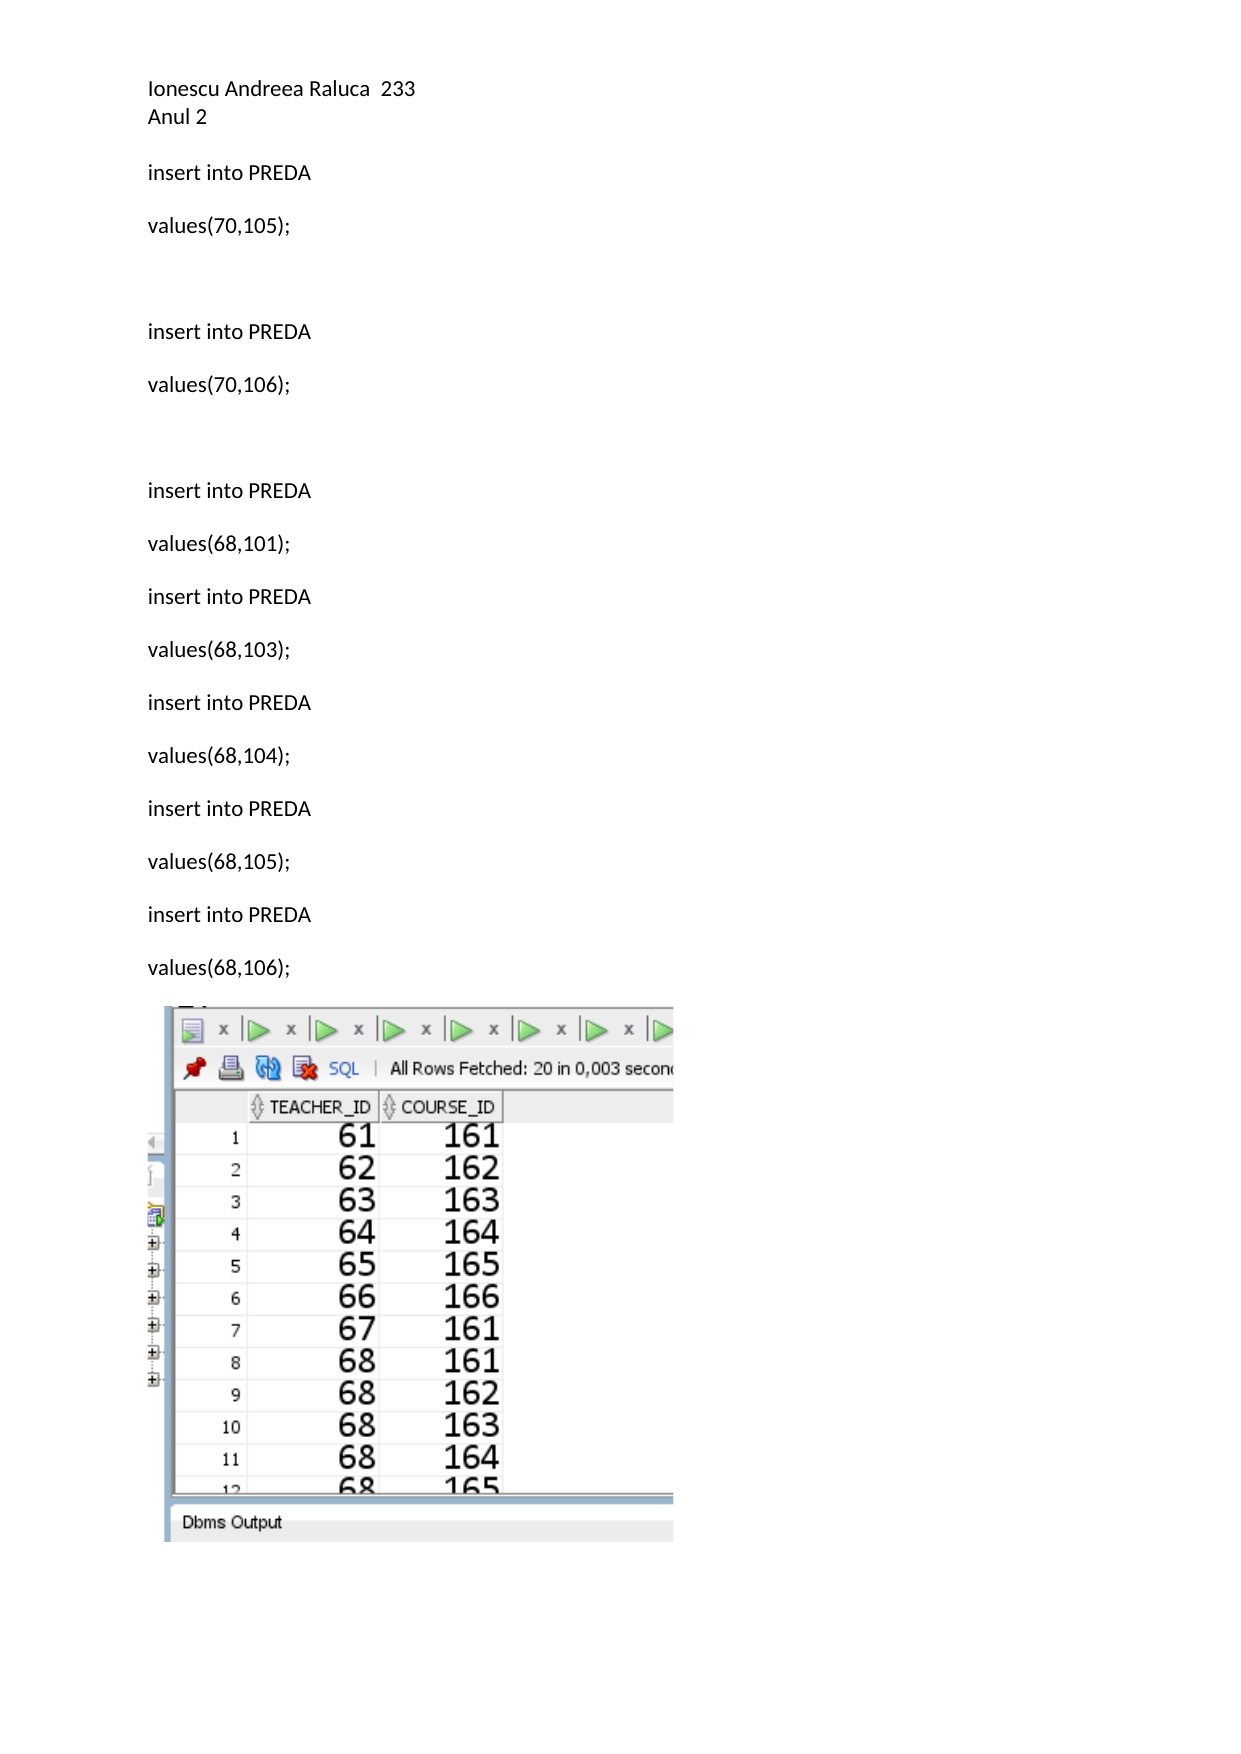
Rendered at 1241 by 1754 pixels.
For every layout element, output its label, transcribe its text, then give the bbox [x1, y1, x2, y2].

text insert into PREDA [148, 582, 1093, 610]
text insert into PREDA [148, 900, 1093, 928]
text values(68,106); [148, 953, 1093, 981]
text insert into PREDA [148, 317, 1093, 345]
text values(70,105); [148, 211, 1093, 239]
text insert into PREDA [148, 158, 1093, 186]
picture [147, 1006, 674, 1542]
text values(68,105); [148, 847, 1093, 875]
text values(68,101); [148, 529, 1093, 557]
text insert into PREDA [148, 688, 1093, 716]
text values(68,104); [148, 741, 1093, 769]
text insert into PREDA [148, 794, 1093, 822]
text values(68,103); [148, 635, 1093, 663]
text values(70,106); [148, 370, 1093, 398]
text insert into PREDA [148, 476, 1093, 504]
